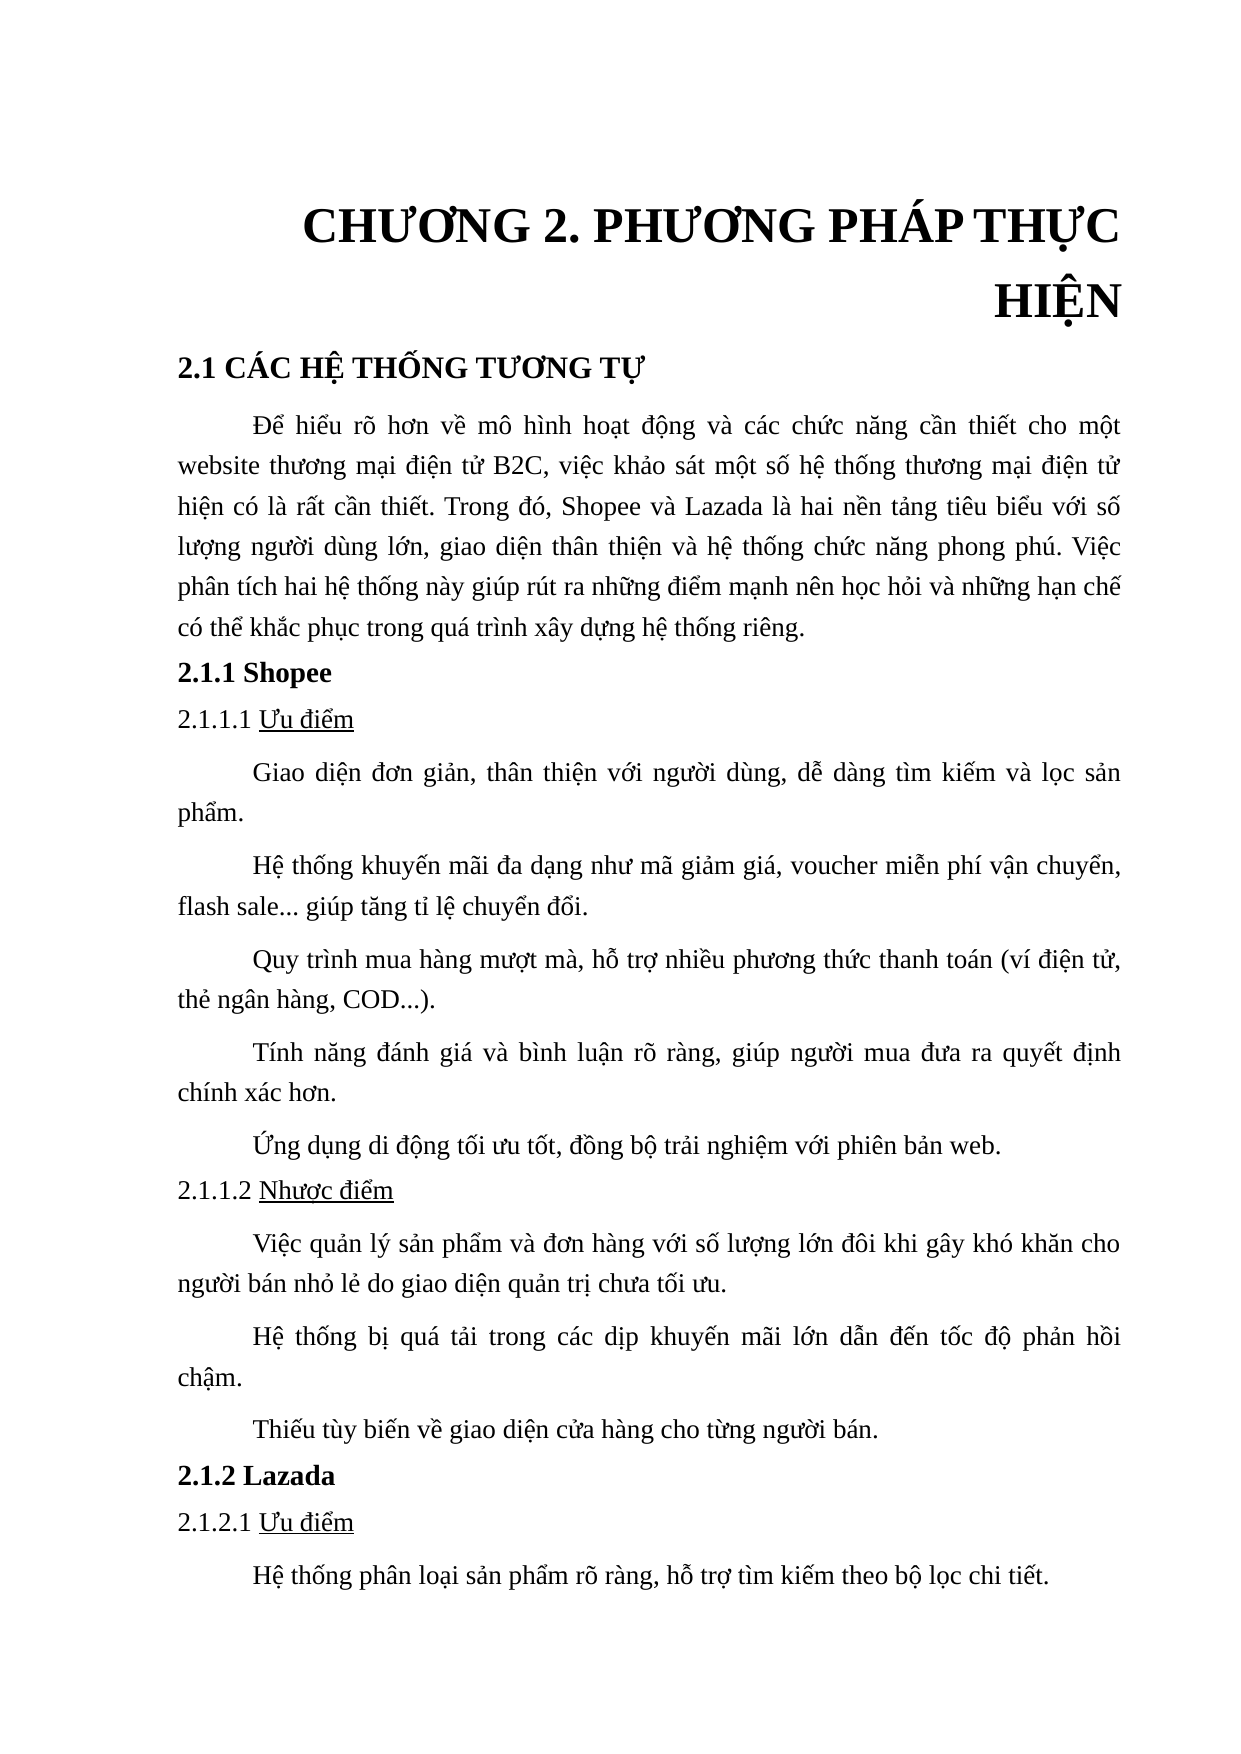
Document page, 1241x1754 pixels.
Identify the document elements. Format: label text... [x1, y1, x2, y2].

subtitle 2.1 CÁC HỆ THỐNG TƯƠNG TỰ [177, 349, 1122, 386]
text Thiếu tùy biến về giao diện cửa hàng cho từng người bán. [177, 1413, 1122, 1445]
text Giao diện đơn giản, thân thiện với người dùng, dễ dàng tìm kiếm và lọc sản phẩm. [177, 756, 1122, 828]
text Việc quản lý sản phẩm và đơn hàng với số lượng lớn đôi khi gây khó khăn cho người bán nhỏ lẻ do giao diện quản trị chưa tối ưu. [177, 1227, 1122, 1298]
text Ứng dụng di động tối ưu tốt, đồng bộ trải nghiệm với phiên bản web. [177, 1129, 1122, 1161]
text Tính năng đánh giá và bình luận rõ ràng, giúp người mua đưa ra quyết định chính xác hơn. [177, 1036, 1122, 1108]
subtitle CHƯƠNG 2. PHƯƠNG PHÁP THỰC HIỆN [177, 196, 1122, 328]
text Hệ thống bị quá tải trong các dịp khuyến mãi lớn dẫn đến tốc độ phản hồi chậm. [177, 1320, 1122, 1392]
subtitle 2.1.1.2 Nhược điểm [177, 1174, 1122, 1205]
subtitle 2.1.2 Lazada [177, 1458, 1122, 1492]
subtitle 2.1.1.1 Ưu điểm [177, 703, 1122, 734]
subtitle 2.1.2.1 Ưu điểm [177, 1506, 1122, 1537]
text Quy trình mua hàng mượt mà, hỗ trợ nhiều phương thức thanh toán (ví điện tử, thẻ ngân hàng, COD...). [177, 943, 1122, 1014]
text Hệ thống khuyến mãi đa dạng như mã giảm giá, voucher miễn phí vận chuyển, flash sale... giúp tăng tỉ lệ chuyển đổi. [177, 849, 1122, 921]
text Để hiểu rõ hơn về mô hình hoạt động và các chức năng cần thiết cho một website thương mại điện tử B2C, việc khảo sát một số hệ thống thương mại điện tử hiện có là rất cần thiết. Trong đó, Shopee và Lazada là hai nền tảng tiêu biểu với số lượng người dùng lớn, giao diện thân thiện và hệ thống chức năng phong phú. Việc phân tích hai hệ thống này giúp rút ra những điểm mạnh nên học hỏi và những hạn chế có thể khắc phục trong quá trình xây dựng hệ thống riêng. [177, 409, 1122, 642]
text Hệ thống phân loại sản phẩm rõ ràng, hỗ trợ tìm kiếm theo bộ lọc chi tiết. [177, 1559, 1122, 1590]
subtitle 2.1.1 Shopee [177, 655, 1122, 689]
